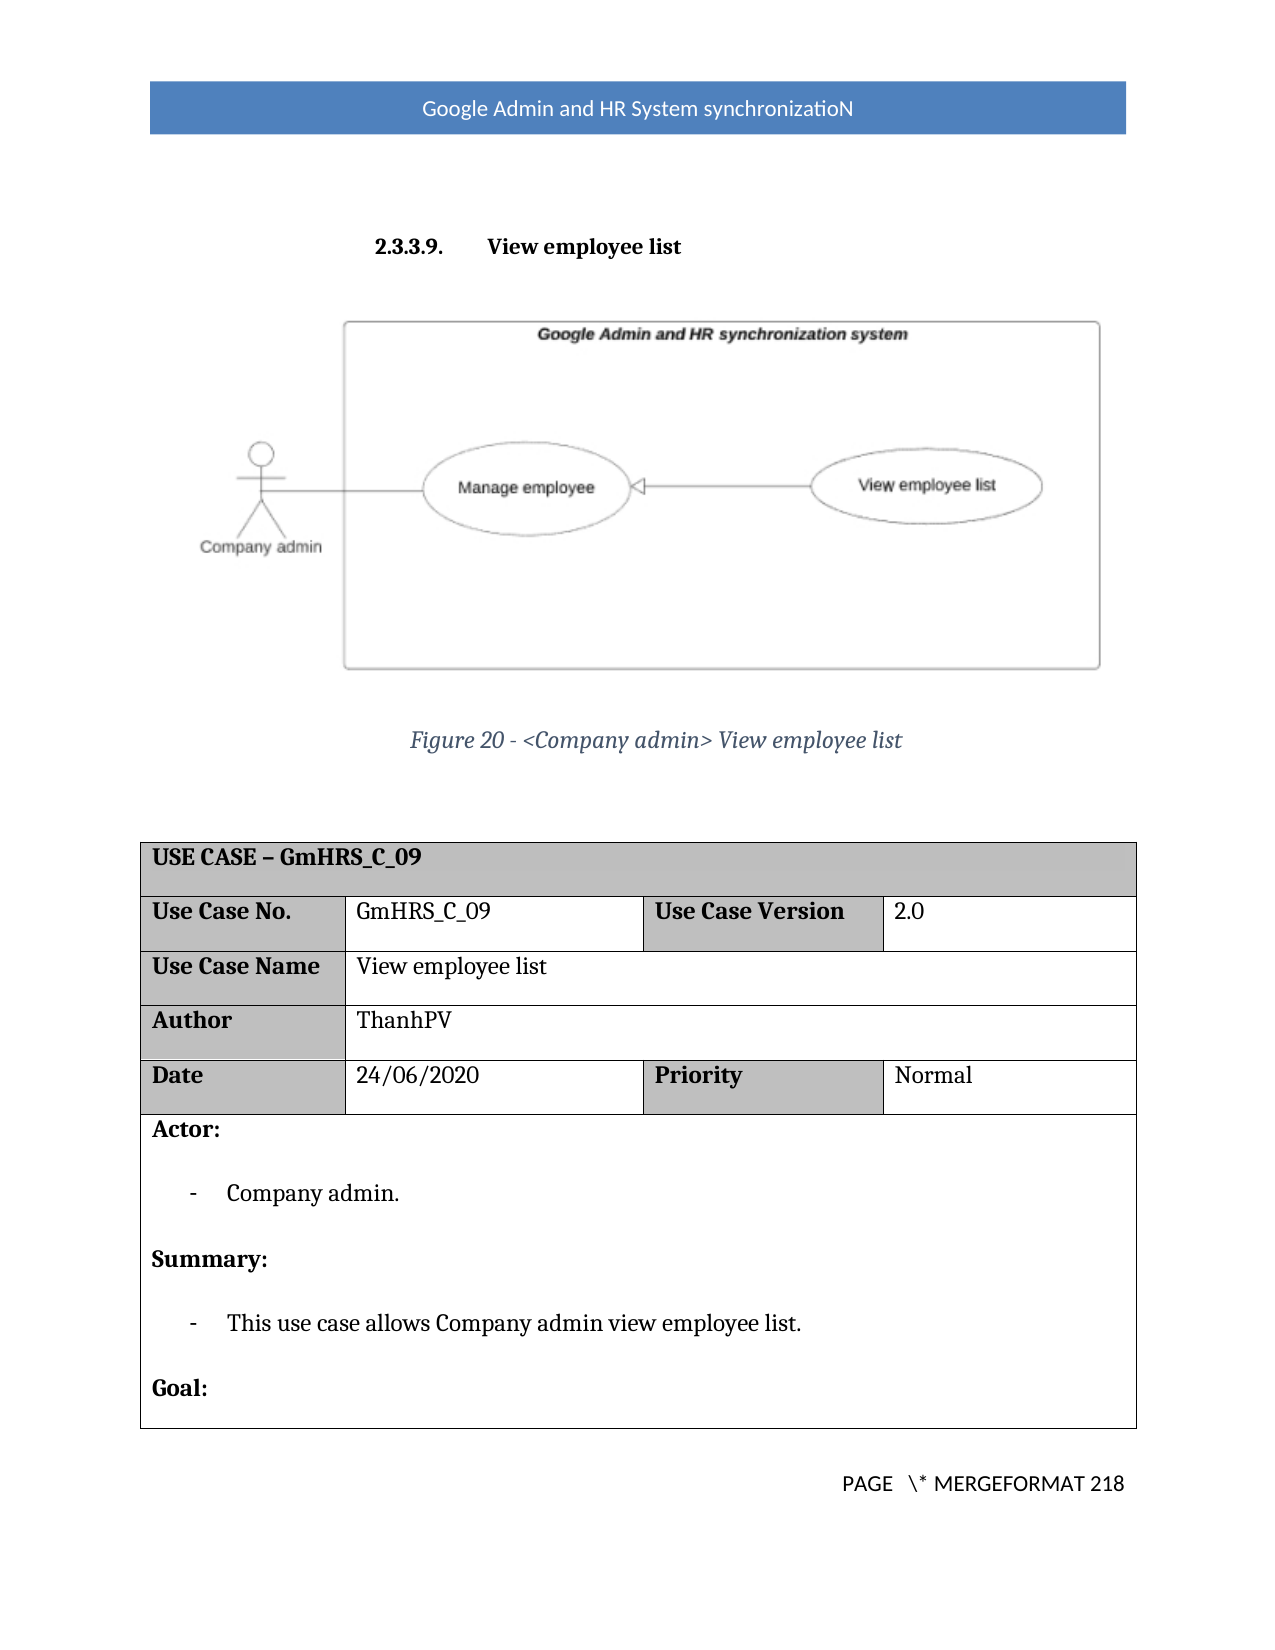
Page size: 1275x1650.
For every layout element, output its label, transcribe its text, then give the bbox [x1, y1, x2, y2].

table_cell Use Case Name [141, 952, 345, 1005]
table_header USE CASE – GmHRS_C_09 [141, 843, 1136, 896]
table_cell ThanhPV [346, 1006, 1136, 1059]
table_cell Use Case Version [644, 897, 883, 951]
table_cell Use Case No. [141, 897, 345, 951]
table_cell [141, 1115, 1136, 1427]
subtitle View employee list [375, 234, 1125, 260]
picture [187, 293, 1129, 694]
table_cell 2.0 [884, 897, 1136, 951]
table_cell View employee list [346, 952, 1136, 1005]
table_cell Normal [884, 1061, 1136, 1114]
table_cell GmHRS_C_09 [346, 897, 643, 951]
table_cell Date [141, 1061, 345, 1114]
text Figure 20 - <Company admin> View employee list [187, 726, 1125, 755]
table_cell 24/06/2020 [346, 1061, 643, 1114]
table_cell Priority [644, 1061, 883, 1114]
table_cell Author [141, 1006, 345, 1059]
